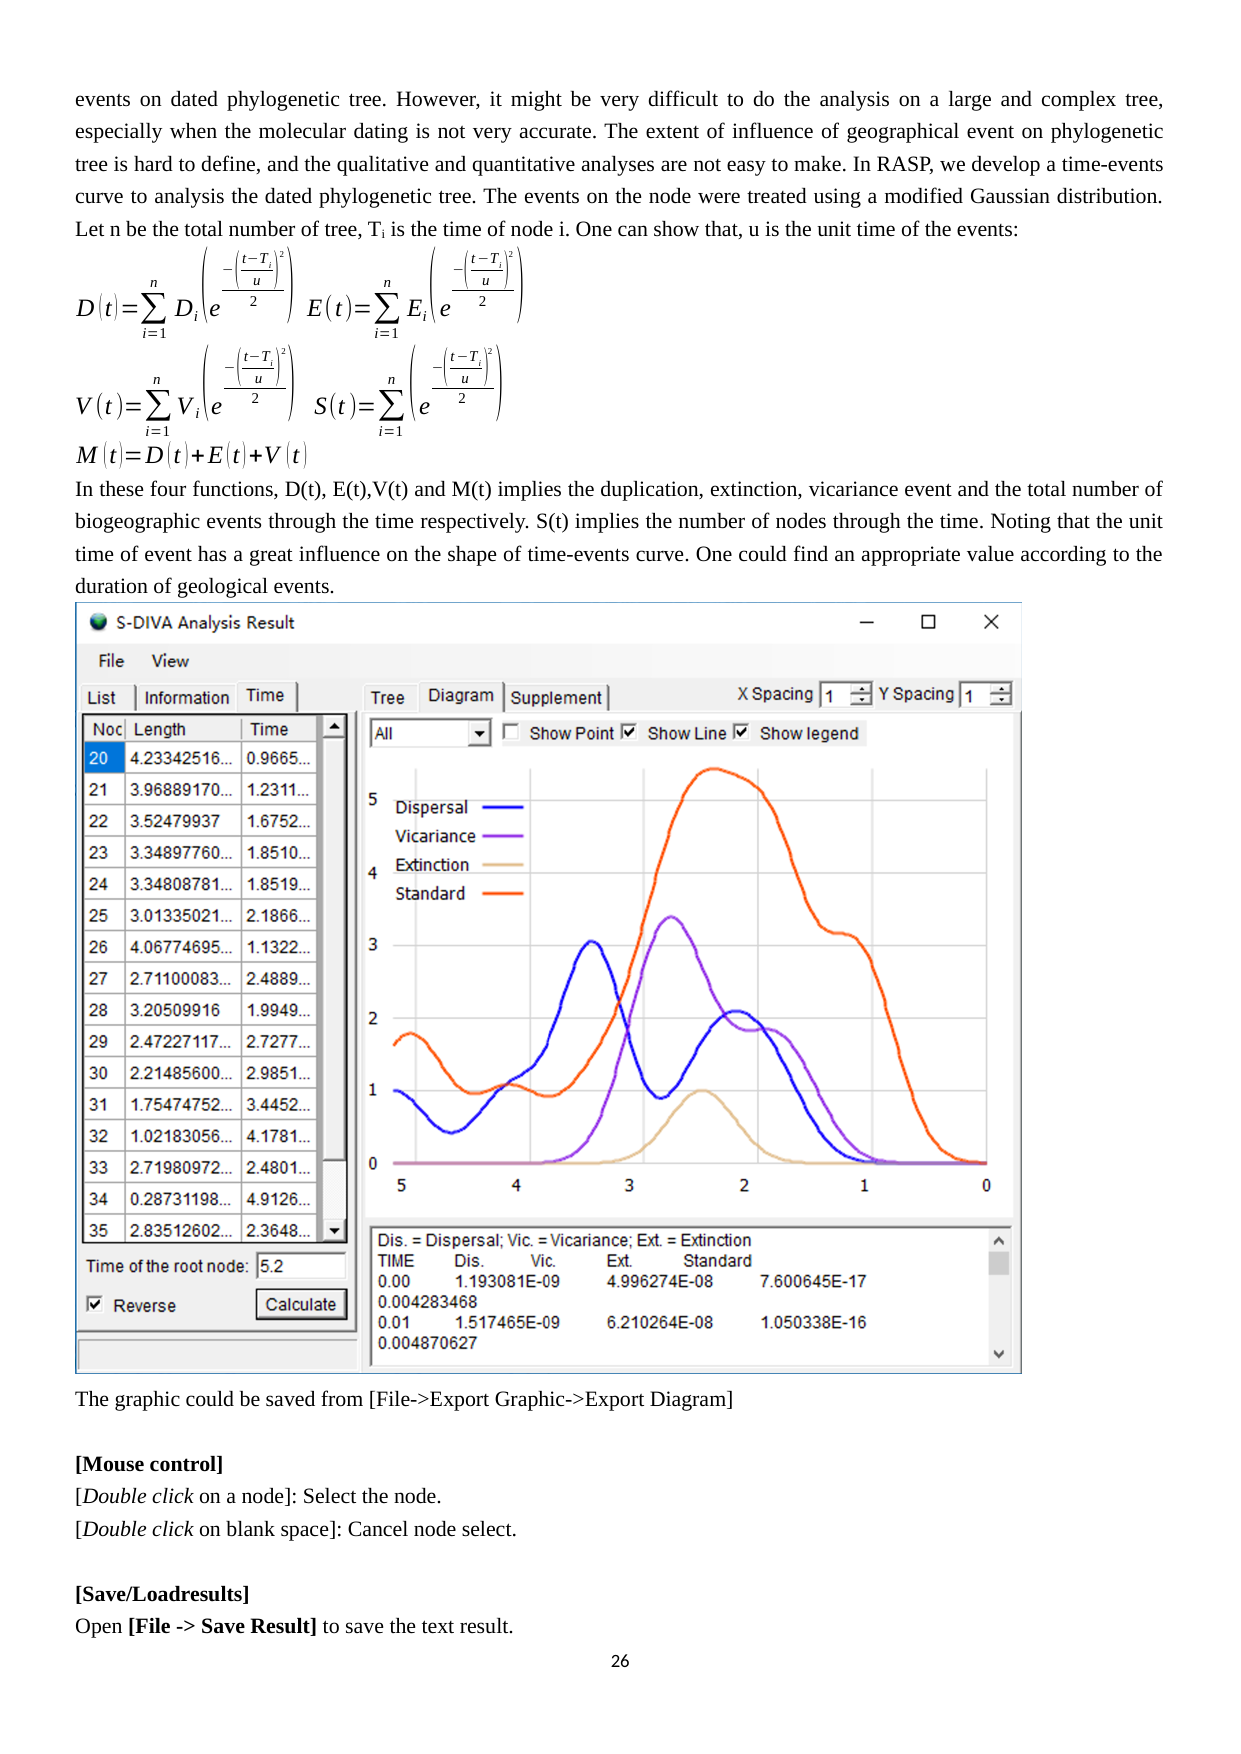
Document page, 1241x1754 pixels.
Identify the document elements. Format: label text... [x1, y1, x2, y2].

text Open [File -> Save Result] to save the text result. [75, 1609, 1165, 1642]
text [Double click on blank space]: Cancel node select. [75, 1512, 1165, 1544]
text [Mouse control] [75, 1447, 1165, 1479]
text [75, 82, 1165, 244]
text [Save/Loadresults] [75, 1577, 1165, 1609]
picture [75, 602, 1022, 1374]
text [Double click on a node]: Select the node. [75, 1479, 1165, 1512]
text In these four functions, D(t), E(t),V(t) and M(t) implies the duplication, extinction, vicariance event and the total number of biogeographic events through the time respectively. S(t) implies the number of nodes through the time. Noting that the unit time of event has a great influence on the shape of time-events curve. One could find an appropriate value according to the duration of geological events. [75, 472, 1165, 602]
text The graphic could be saved from [File->Export Graphic->Export Diagram] [75, 1382, 1165, 1414]
